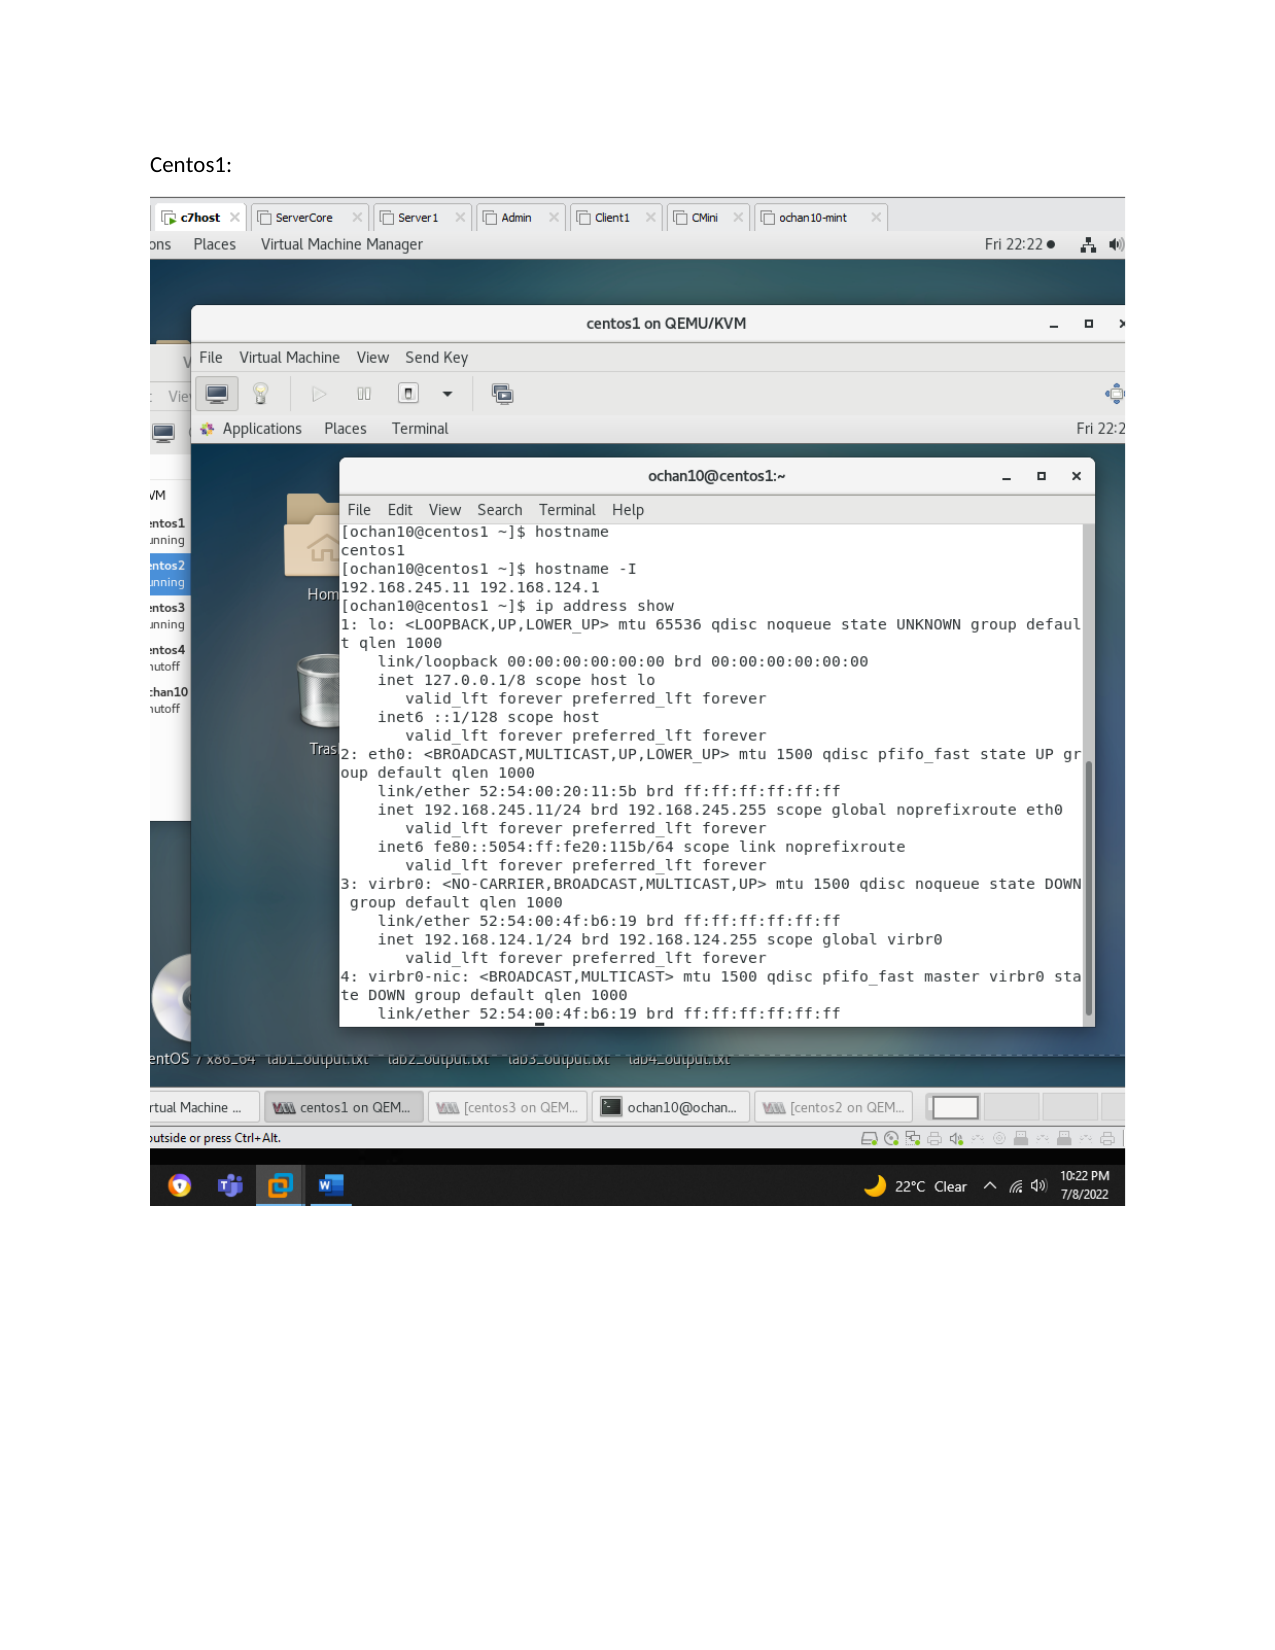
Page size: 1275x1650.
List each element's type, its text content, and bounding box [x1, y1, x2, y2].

text Centos1: [150, 150, 1125, 178]
picture [150, 196, 1125, 1206]
